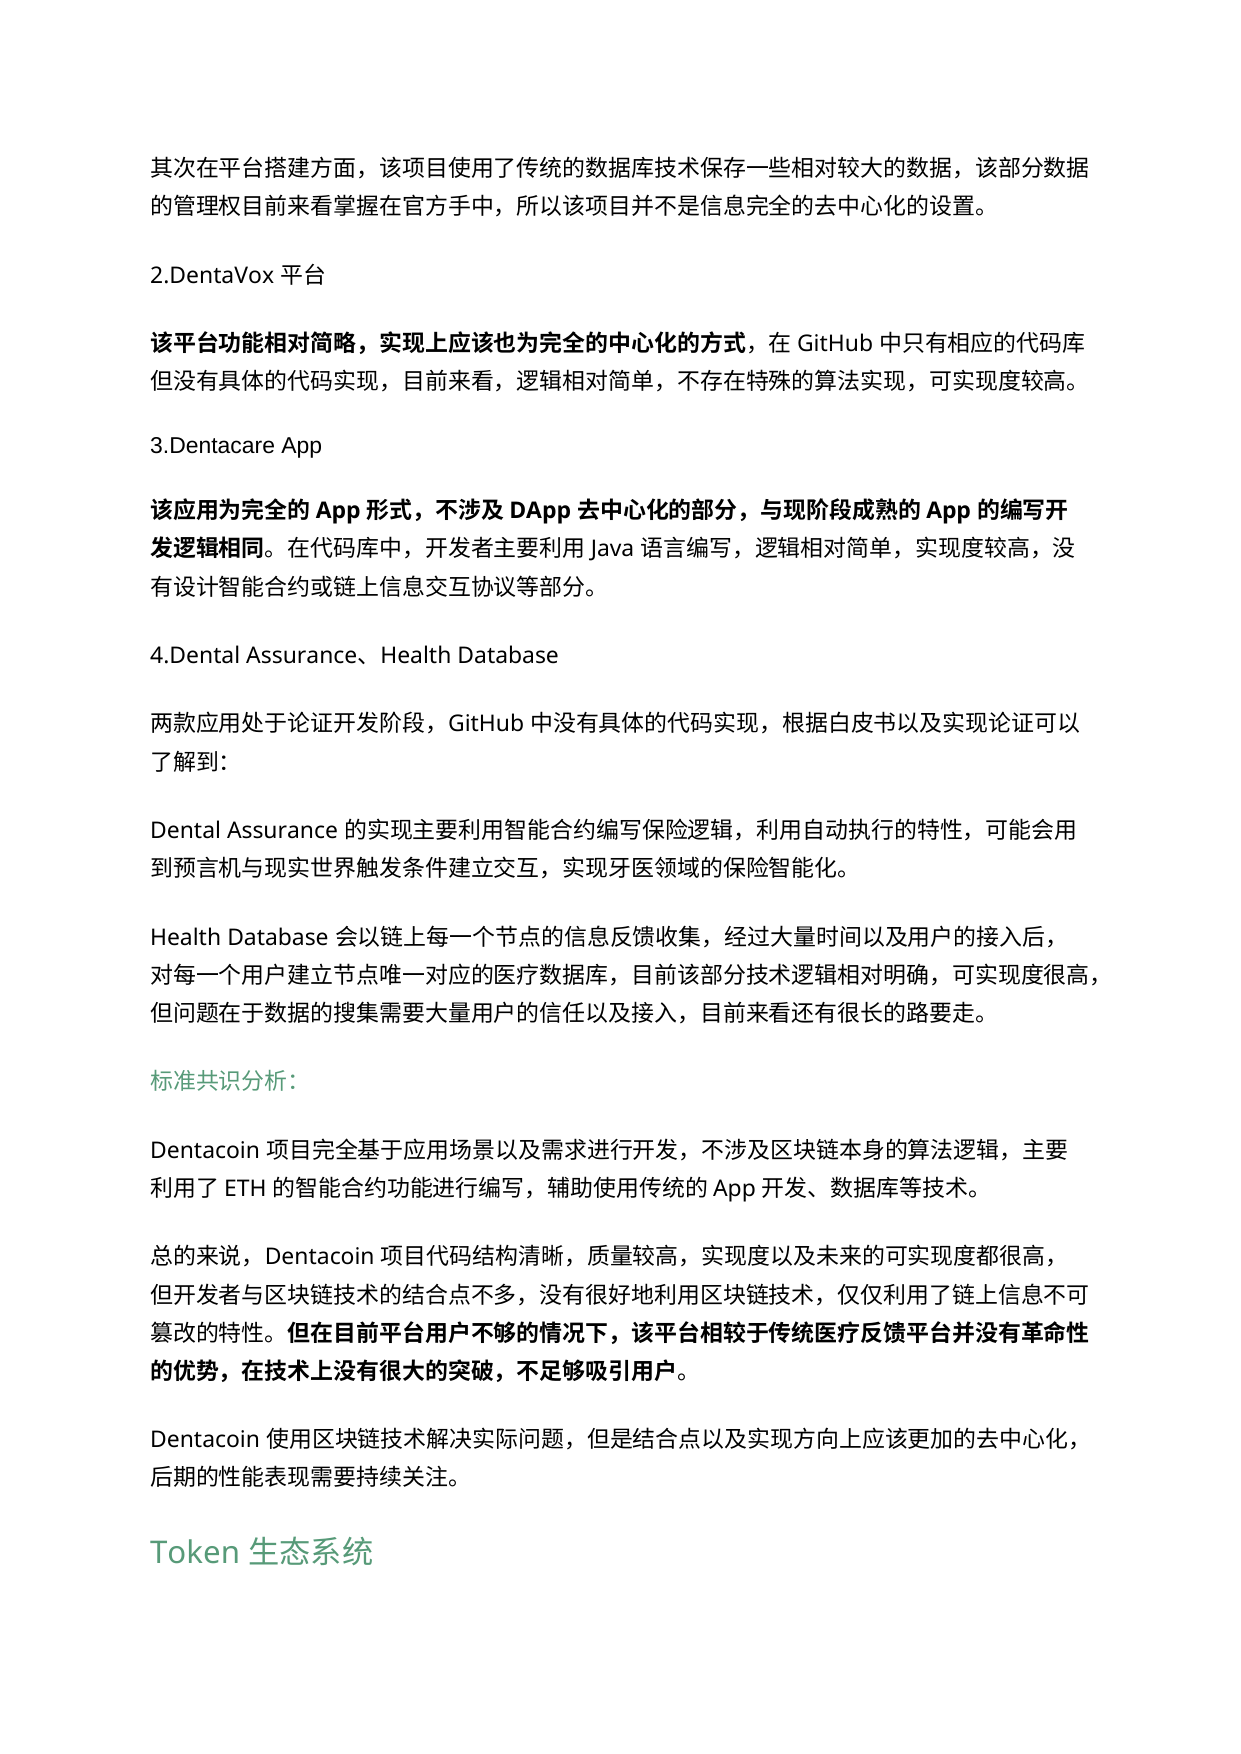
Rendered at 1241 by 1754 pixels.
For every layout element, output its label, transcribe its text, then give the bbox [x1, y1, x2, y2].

text 2.DentaVox 平台 [150, 256, 1090, 290]
text Dental Assurance 的实现主要利用智能合约编写保险逻辑，利用自动执行的特性，可能会用到预言机与现实世界触发条件建立交互，实现牙医领域的保险智能化。 [150, 812, 1090, 883]
subtitle Token 生态系统 [150, 1528, 1090, 1573]
text 其次在平台搭建方面，该项目使用了传统的数据库技术保存一些相对较大的数据，该部分数据的管理权目前来看掌握在官方手中，所以该项目并不是信息完全的去中心化的设置。 [150, 150, 1090, 221]
text 该平台功能相对简略，实现上应该也为完全的中心化的方式，在 GitHub 中只有相应的代码库但没有具体的代码实现，目前来看，逻辑相对简单，不存在特殊的算法实现，可实现度较高。 [150, 325, 1090, 396]
text Dentacoin 项目完全基于应用场景以及需求进行开发，不涉及区块链本身的算法逻辑，主要利用了 ETH 的智能合约功能进行编写，辅助使用传统的 App 开发、数据库等技术。 [150, 1131, 1090, 1203]
text Health Database 会以链上每一个节点的信息反馈收集，经过大量时间以及用户的接入后，对每一个用户建立节点唯一对应的医疗数据库，目前该部分技术逻辑相对明确，可实现度很高，但问题在于数据的搜集需要大量用户的信任以及接入，目前来看还有很长的路要走。 [150, 918, 1090, 1028]
text 标准共识分析： [150, 1063, 1090, 1096]
text 两款应用处于论证开发阶段，GitHub 中没有具体的代码实现，根据白皮书以及实现论证可以了解到： [150, 705, 1090, 777]
text 4.Dental Assurance、Health Database [150, 637, 1090, 670]
text Dentacoin 使用区块链技术解决实际问题，但是结合点以及实现方向上应该更加的去中心化，后期的性能表现需要持续关注。 [150, 1421, 1090, 1492]
text 3.Dentacare App [150, 432, 1090, 458]
text 总的来说，Dentacoin 项目代码结构清晰，质量较高，实现度以及未来的可实现度都很高，但开发者与区块链技术的结合点不多，没有很好地利用区块链技术，仅仅利用了链上信息不可篡改的特性。但在目前平台用户不够的情况下，该平台相较于传统医疗反馈平台并没有革命性的优势，在技术上没有很大的突破，不足够吸引用户。 [150, 1238, 1090, 1386]
text 该应用为完全的 App 形式，不涉及 DApp 去中心化的部分，与现阶段成熟的 App 的编写开发逻辑相同。在代码库中，开发者主要利用 Java 语言编写，逻辑相对简单，实现度较高，没有设计智能合约或链上信息交互协议等部分。 [150, 492, 1090, 602]
